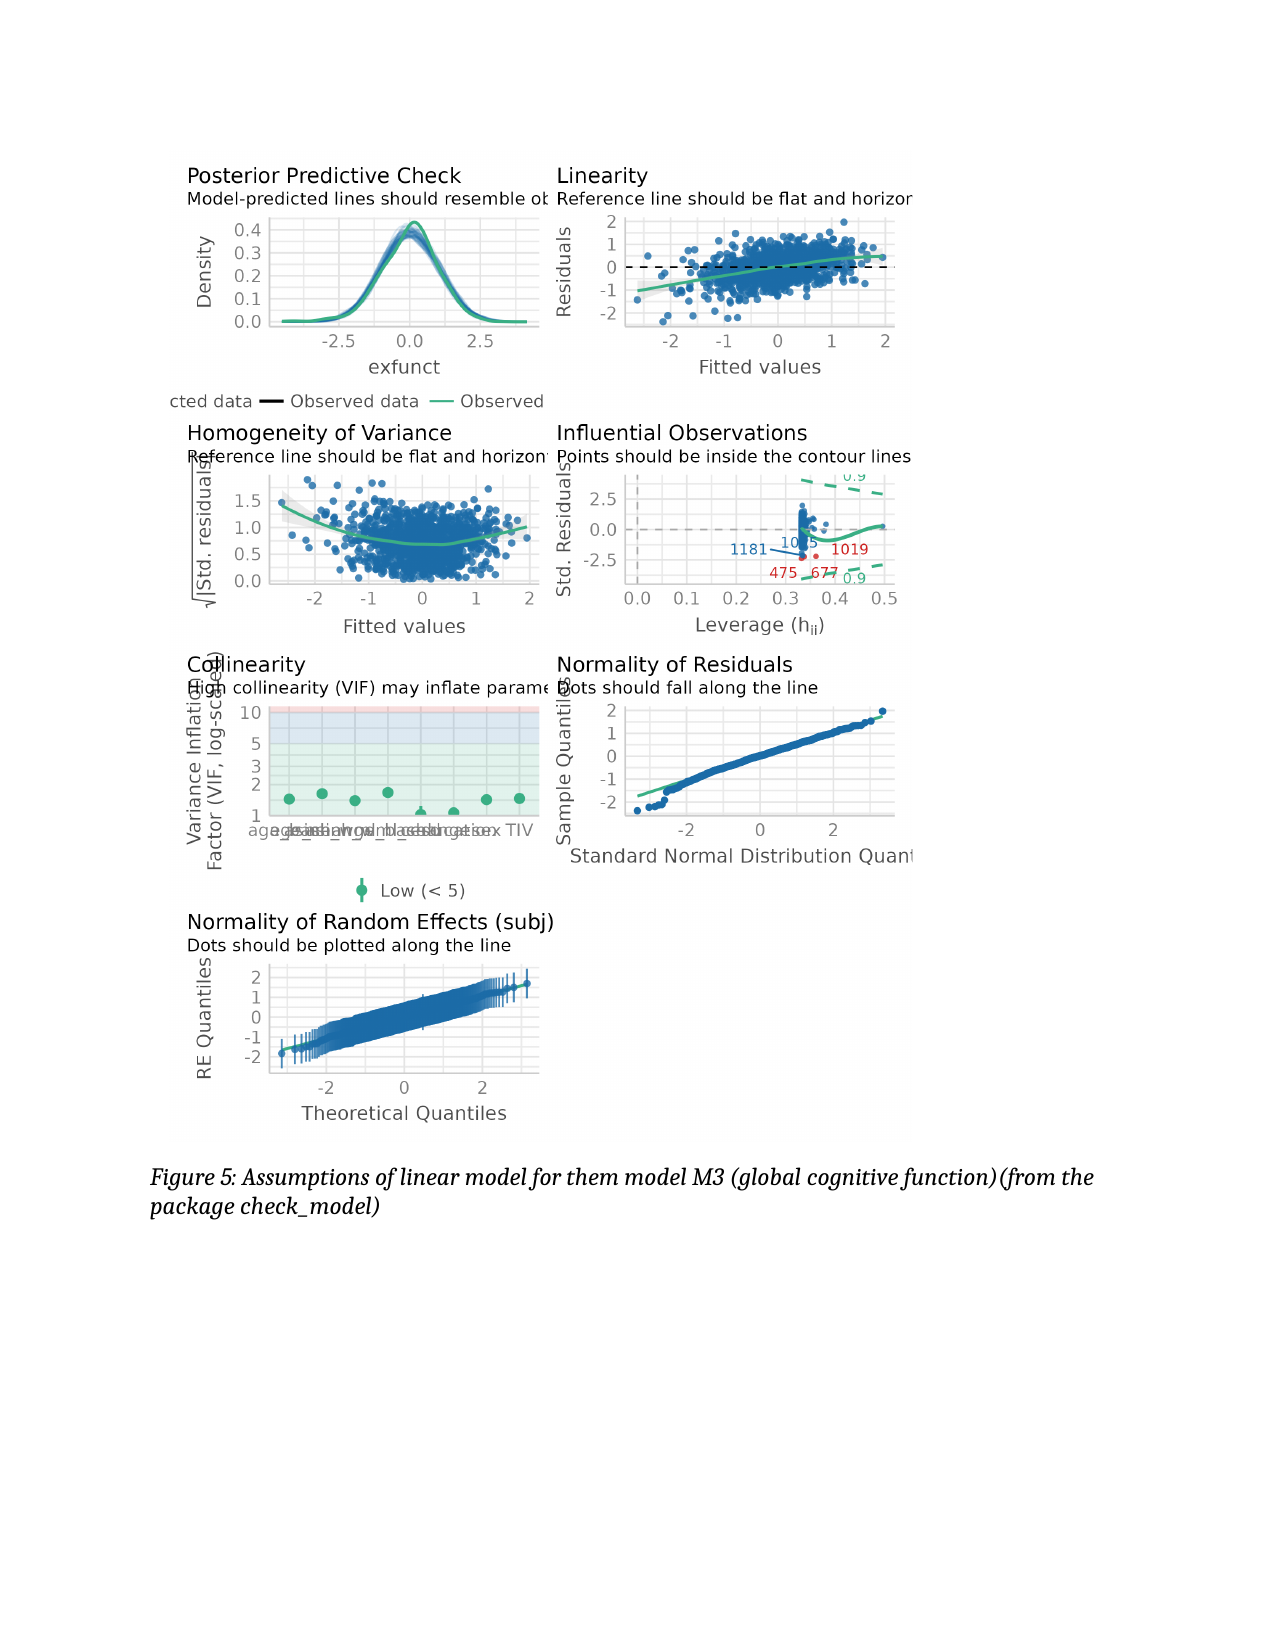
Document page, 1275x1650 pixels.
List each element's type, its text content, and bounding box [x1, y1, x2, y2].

picture [168, 150, 913, 1142]
text Figure 5: Assumptions of linear model for them model M3 (global cognitive function)(from the package check_model) [150, 1163, 1125, 1220]
